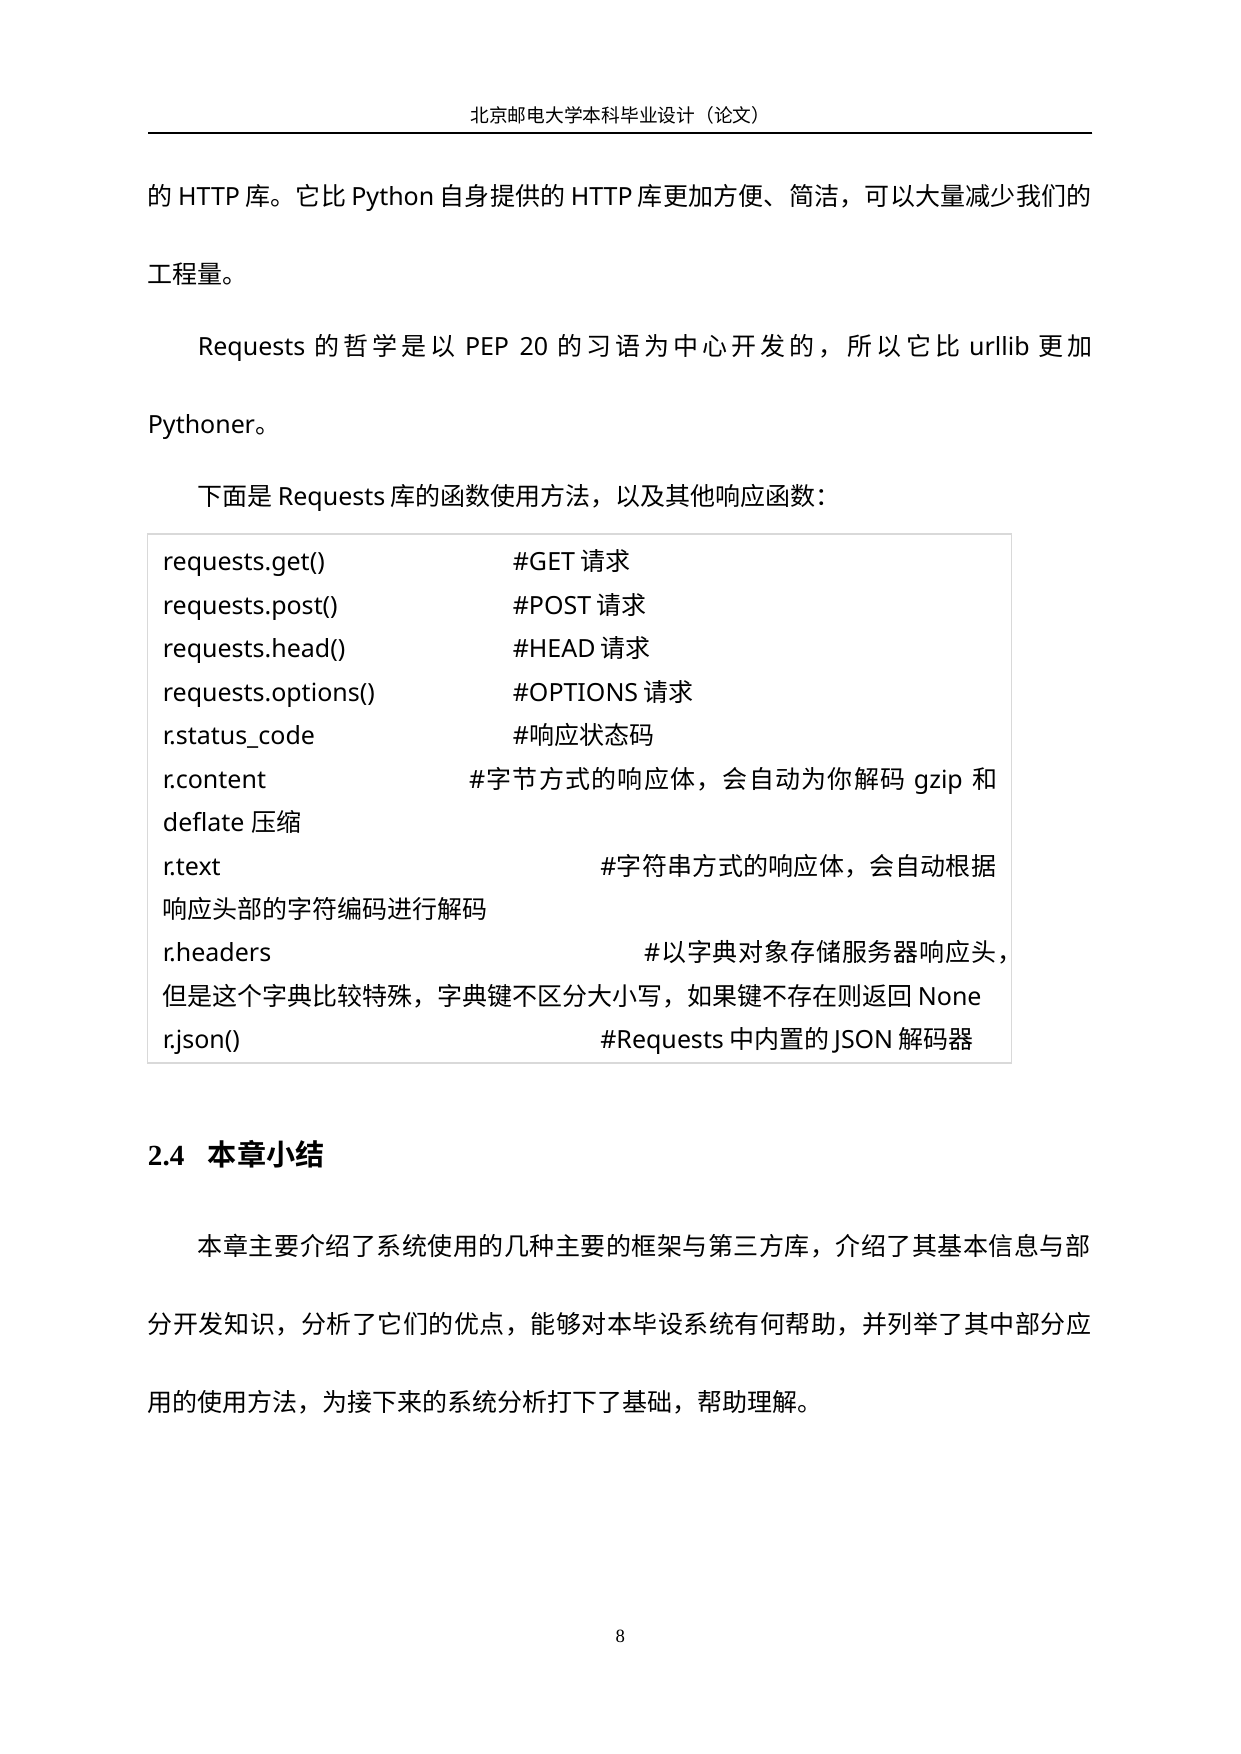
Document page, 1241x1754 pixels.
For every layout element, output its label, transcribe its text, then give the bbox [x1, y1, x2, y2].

subtitle 本章小结 [148, 1120, 1092, 1185]
text 本章主要介绍了系统使用的几种主要的框架与第三方库，介绍了其基本信息与部分开发知识，分析了它们的优点，能够对本毕设系统有何帮助，并列举了其中部分应用的使用方法，为接下来的系统分析打下了基础，帮助理解。 [148, 1212, 1092, 1433]
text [148, 162, 1092, 305]
text 下面是Requests库的函数使用方法，以及其他响应函数： [148, 462, 1092, 527]
text Requests的哲学是以PEP 20的习语为中心开发的，所以它比urllib更加Pythoner。 [148, 312, 1092, 455]
